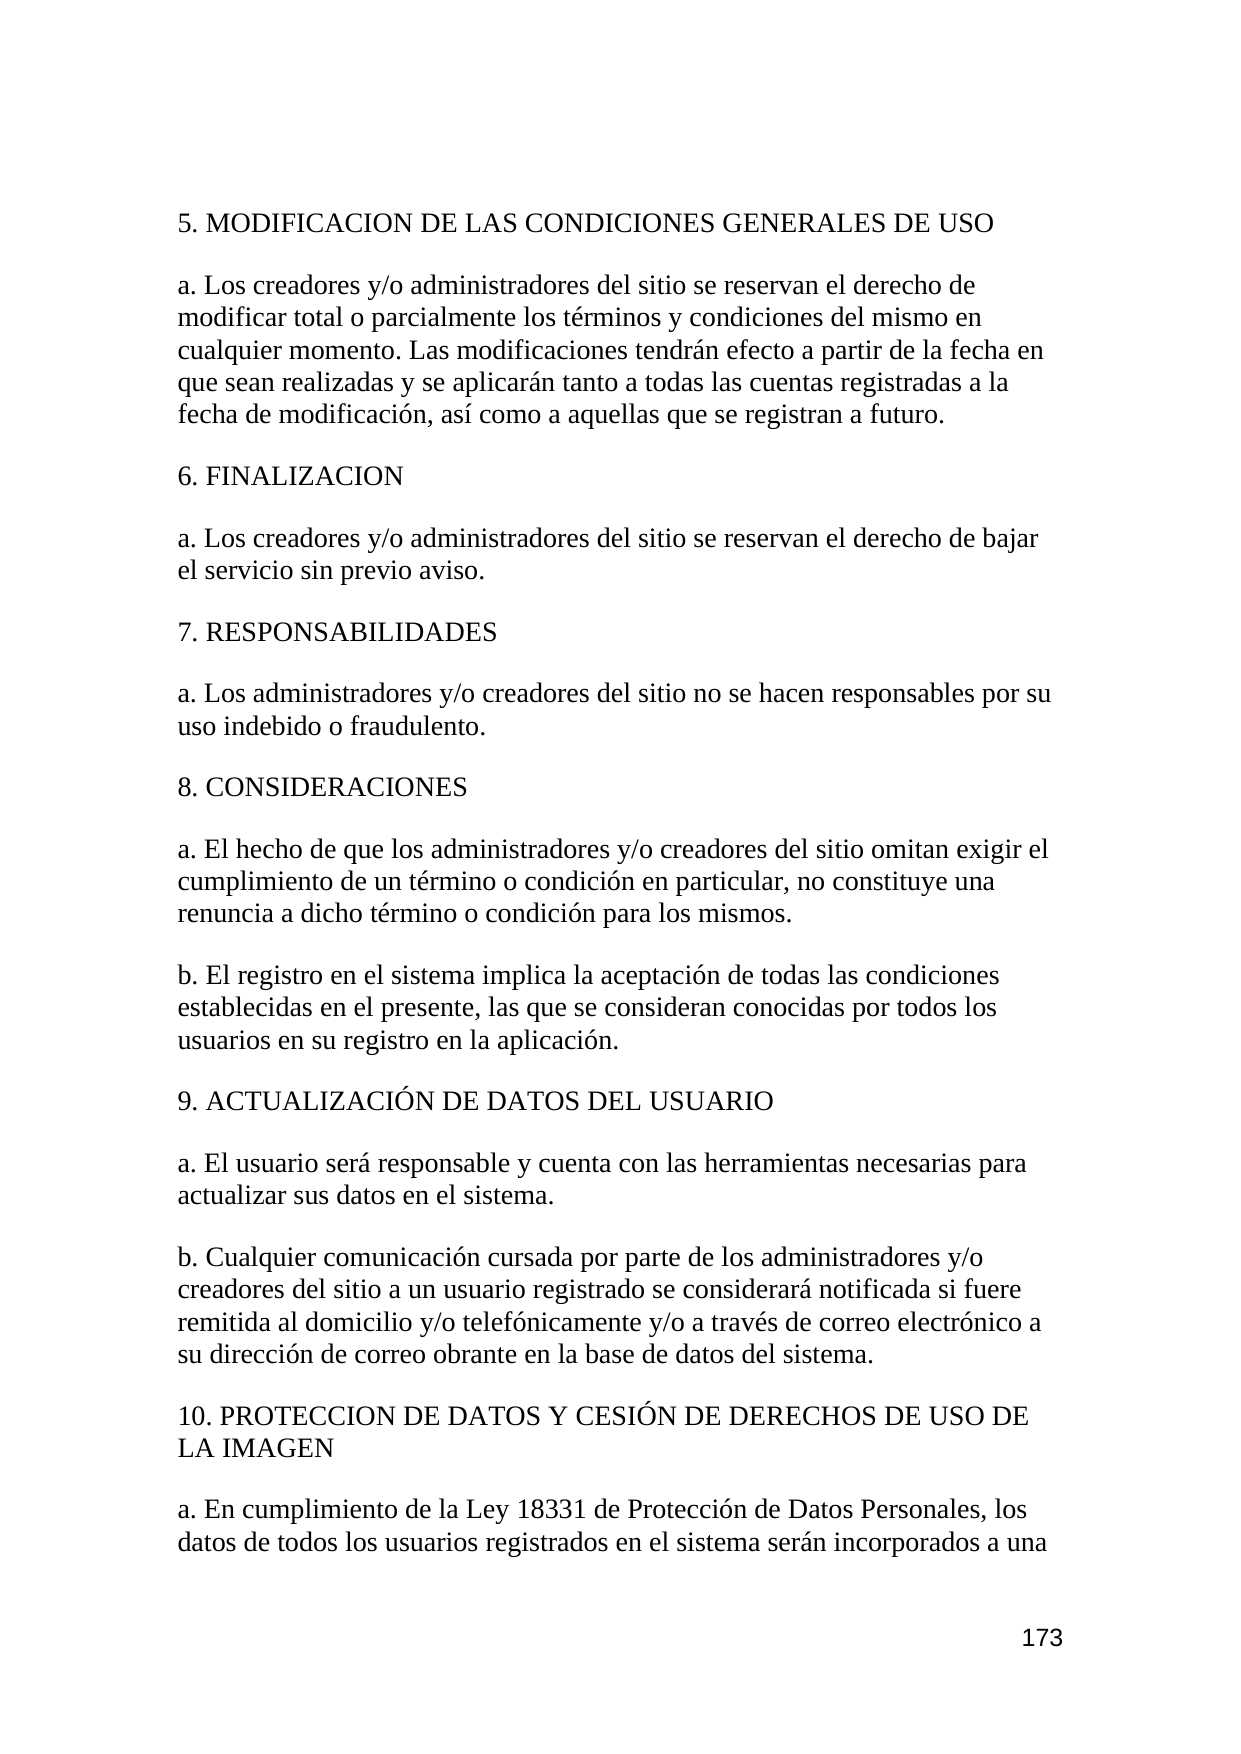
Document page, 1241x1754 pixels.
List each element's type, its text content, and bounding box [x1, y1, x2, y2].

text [177, 1493, 1063, 1557]
text a. El hecho de que los administradores y/o creadores del sitio omitan exigir el cumplimiento de un término o condición en particular, no constituye una renuncia a dicho término o condición para los mismos. [177, 832, 1063, 929]
text a. Los creadores y/o administradores del sitio se reservan el derecho de modificar total o parcialmente los términos y condiciones del mismo en cualquier momento. Las modificaciones tendrán efecto a partir de la fecha en que sean realizadas y se aplicarán tanto a todas las cuentas registradas a la fecha de modificación, así como a aquellas que se registran a futuro. [177, 268, 1063, 430]
text 8. CONSIDERACIONES [177, 770, 1063, 802]
text 7. RESPONSABILIDADES [177, 614, 1063, 647]
text 5. MODIFICACION DE LAS CONDICIONES GENERALES DE USO [177, 206, 1063, 239]
text a. Los administradores y/o creadores del sitio no se hacen responsables por su uso indebido o fraudulento. [177, 676, 1063, 741]
text 10. PROTECCION DE DATOS Y CESIÓN DE DERECHOS DE USO DE LA IMAGEN [177, 1399, 1063, 1463]
text 9. ACTUALIZACIÓN DE DATOS DEL USUARIO [177, 1084, 1063, 1117]
text 6. FINALIZACION [177, 459, 1063, 491]
text b. Cualquier comunicación cursada por parte de los administradores y/o creadores del sitio a un usuario registrado se considerará notificada si fuere remitida al domicilio y/o telefónicamente y/o a través de correo electrónico a su dirección de correo obrante en la base de datos del sistema. [177, 1240, 1063, 1369]
text b. El registro en el sistema implica la aceptación de todas las condiciones establecidas en el presente, las que se consideran conocidas por todos los usuarios en su registro en la aplicación. [177, 958, 1063, 1055]
text a. Los creadores y/o administradores del sitio se reservan el derecho de bajar el servicio sin previo aviso. [177, 521, 1063, 585]
text a. El usuario será responsable y cuenta con las herramientas necesarias para actualizar sus datos en el sistema. [177, 1146, 1063, 1211]
